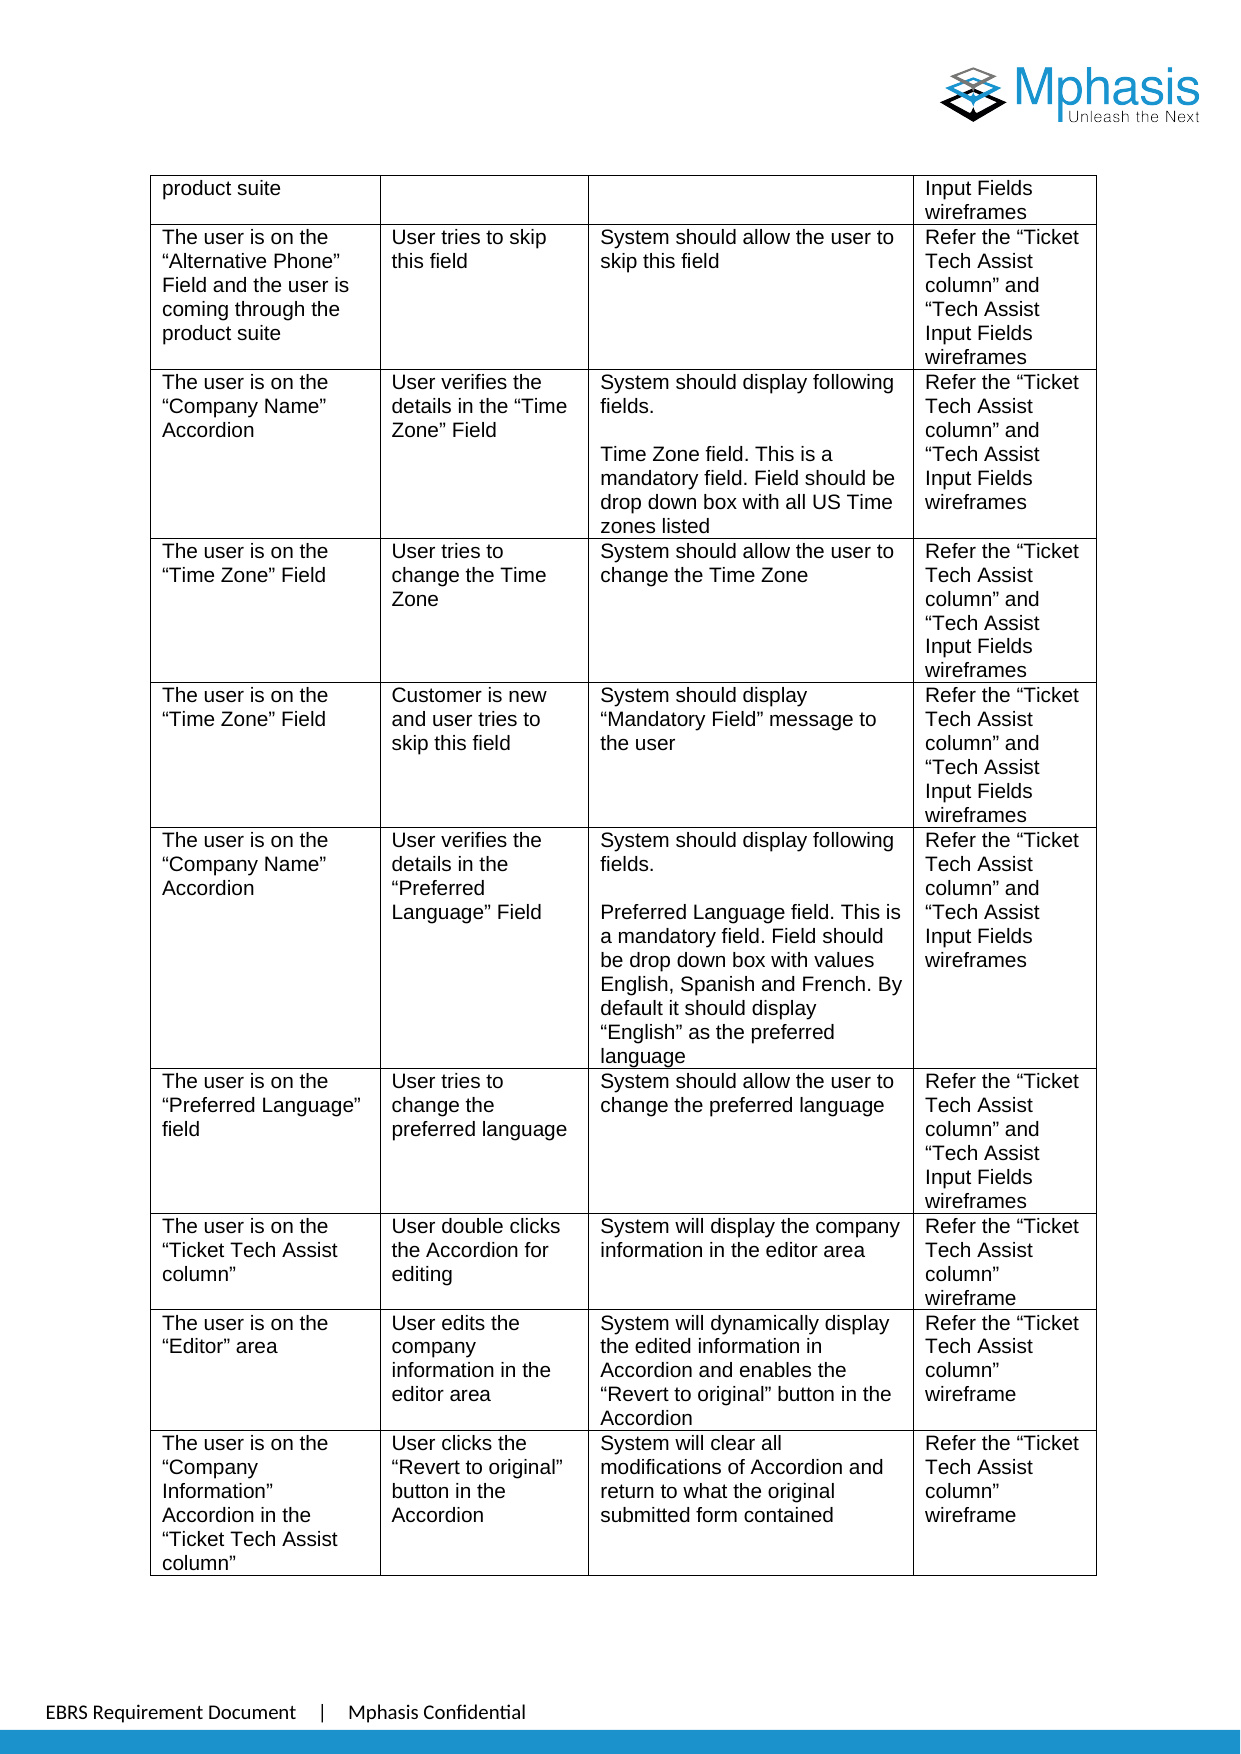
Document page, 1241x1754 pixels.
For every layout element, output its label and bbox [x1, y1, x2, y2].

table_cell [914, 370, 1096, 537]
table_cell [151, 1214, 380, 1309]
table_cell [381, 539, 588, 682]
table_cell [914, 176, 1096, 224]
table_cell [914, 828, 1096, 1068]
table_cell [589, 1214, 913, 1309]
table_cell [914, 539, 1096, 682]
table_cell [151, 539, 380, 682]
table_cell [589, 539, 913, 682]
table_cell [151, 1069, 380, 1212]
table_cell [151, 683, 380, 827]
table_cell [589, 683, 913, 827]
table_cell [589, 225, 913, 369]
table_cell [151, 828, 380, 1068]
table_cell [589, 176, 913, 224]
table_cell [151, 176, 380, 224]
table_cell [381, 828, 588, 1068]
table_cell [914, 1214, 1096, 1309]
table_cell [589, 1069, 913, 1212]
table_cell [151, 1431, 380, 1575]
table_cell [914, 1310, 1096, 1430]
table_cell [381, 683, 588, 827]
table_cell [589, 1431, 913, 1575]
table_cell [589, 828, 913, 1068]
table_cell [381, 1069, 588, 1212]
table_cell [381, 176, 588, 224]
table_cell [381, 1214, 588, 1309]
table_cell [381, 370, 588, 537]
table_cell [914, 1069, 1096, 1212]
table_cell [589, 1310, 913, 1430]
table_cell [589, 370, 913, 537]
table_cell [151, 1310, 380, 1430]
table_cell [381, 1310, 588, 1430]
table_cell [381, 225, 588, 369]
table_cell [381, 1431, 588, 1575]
picture [926, 51, 1213, 139]
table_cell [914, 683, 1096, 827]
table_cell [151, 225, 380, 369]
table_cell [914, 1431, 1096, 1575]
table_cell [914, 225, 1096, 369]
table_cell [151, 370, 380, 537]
